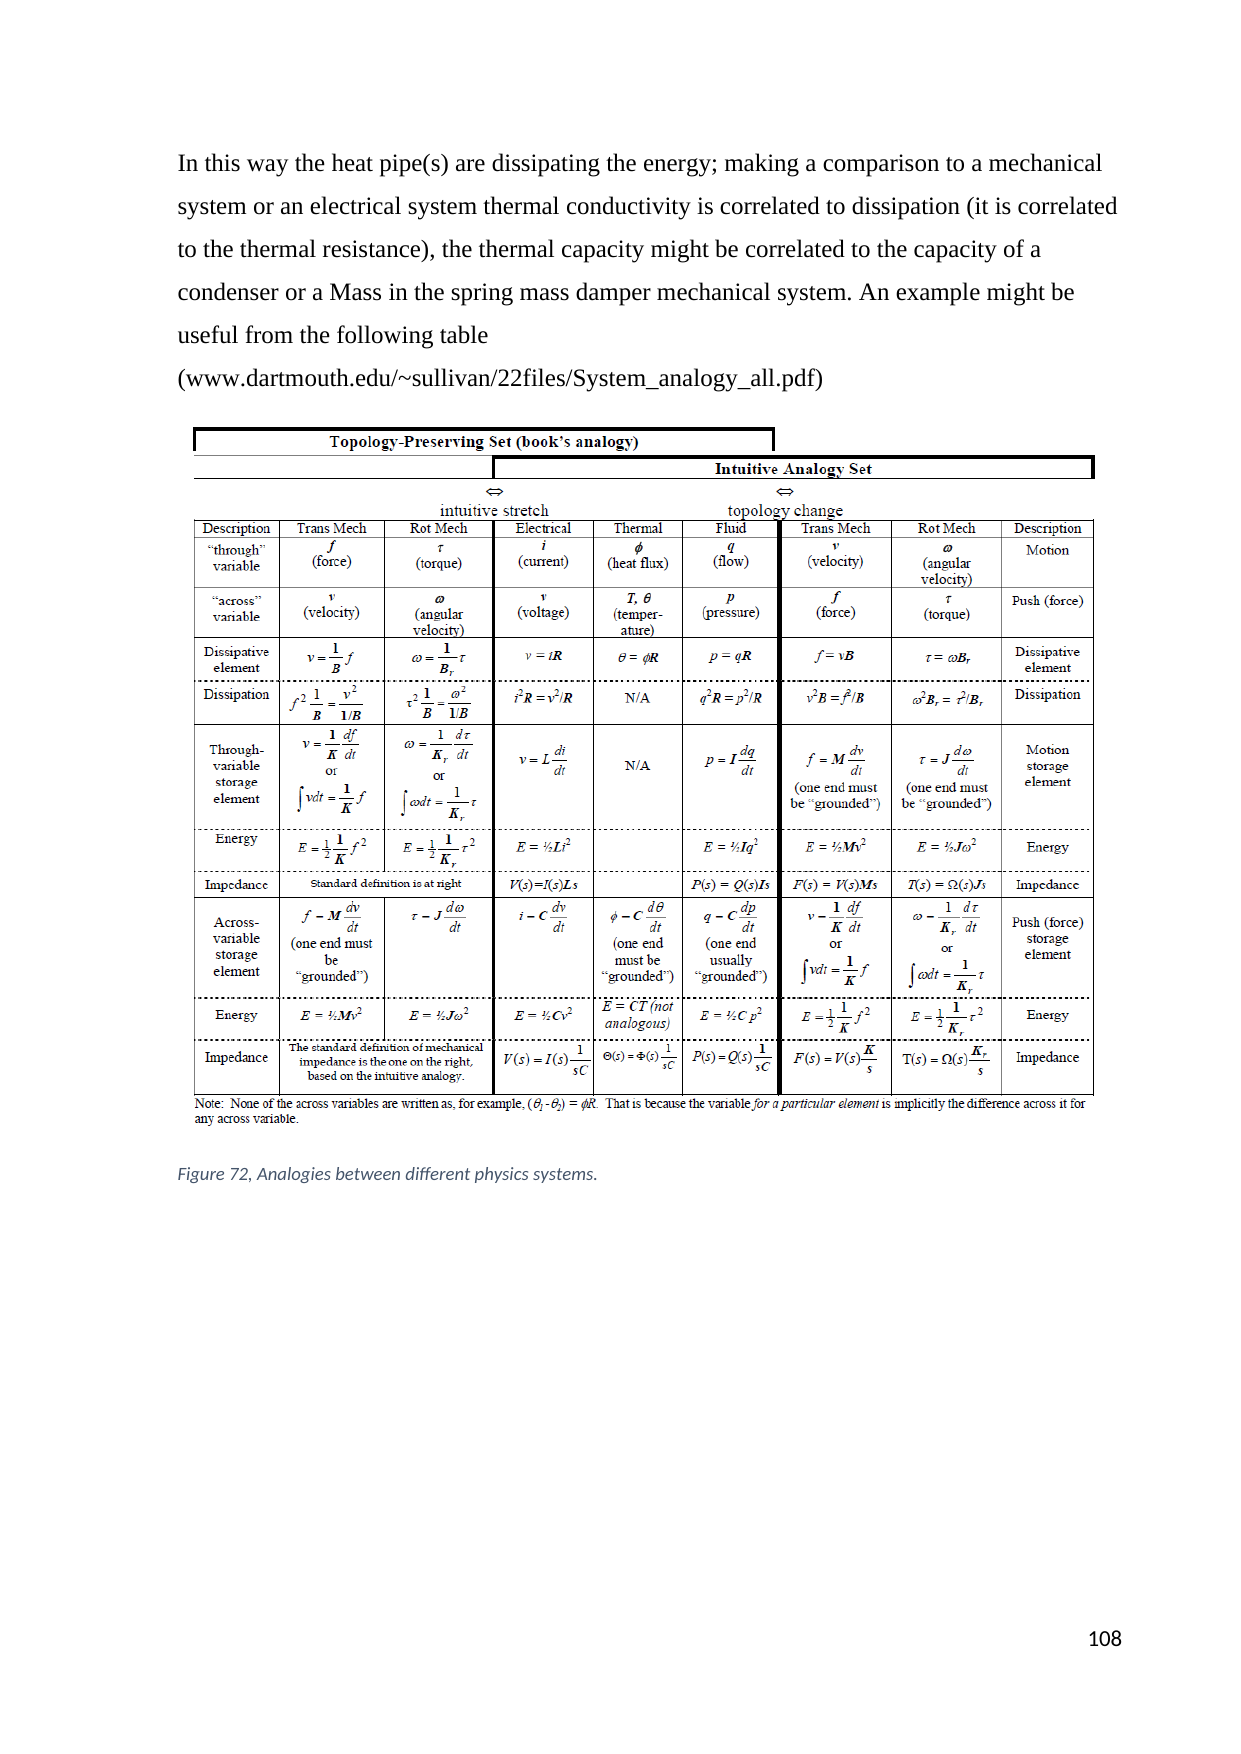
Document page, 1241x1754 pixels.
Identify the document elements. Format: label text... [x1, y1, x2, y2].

text Figure 72, Analogies between different physics systems. [177, 1162, 1122, 1185]
text In this way the heat pipe(s) are dissipating the energy; making a comparison to a mechanical system or an electrical system thermal conductivity is correlated to dissipation (it is correlated to the thermal resistance), the thermal capacity might be correlated to the capacity of a condenser or a Mass in the spring mass damper mechanical system. An example might be useful from the following table [177, 148, 1122, 392]
